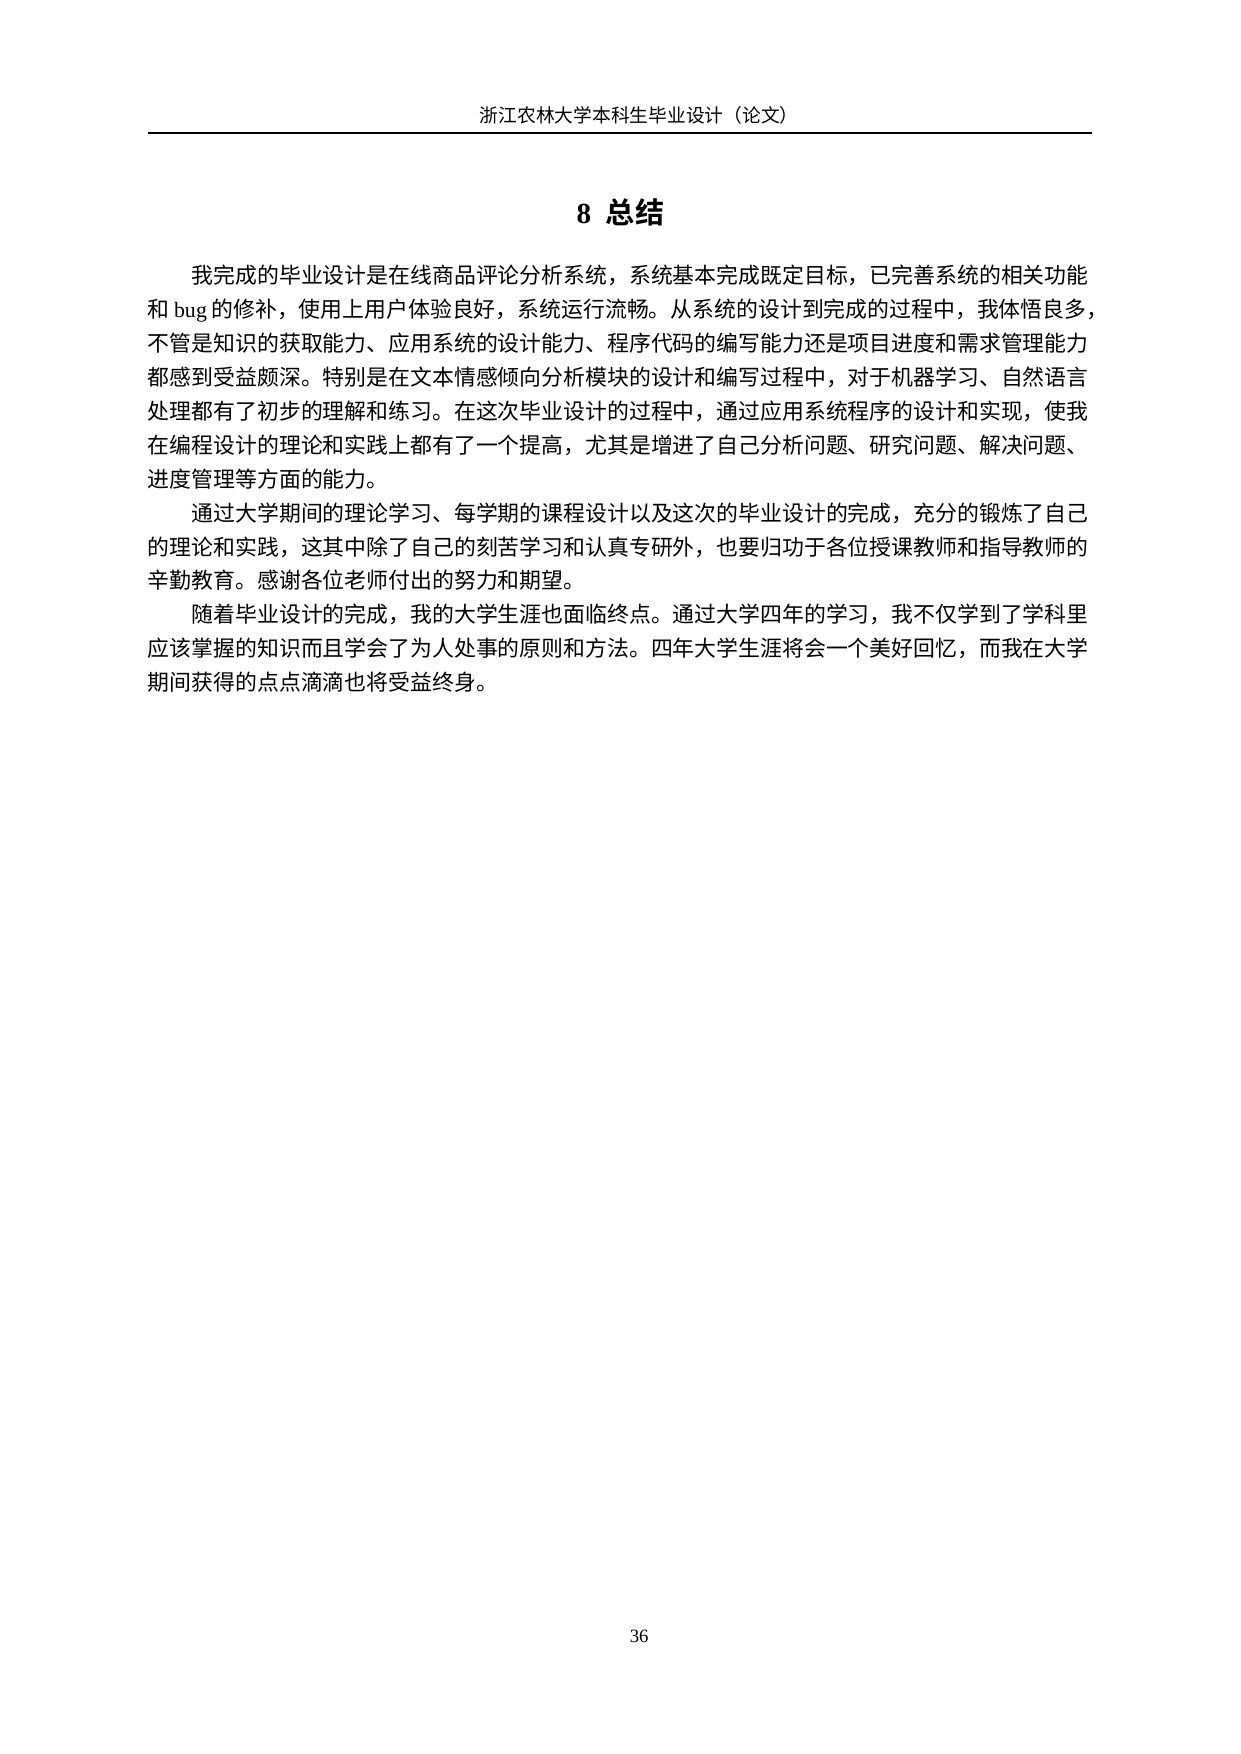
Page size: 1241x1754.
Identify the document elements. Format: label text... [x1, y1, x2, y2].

text 随着毕业设计的完成，我的大学生涯也面临终点。通过大学四年的学习，我不仅学到了学科里应该掌握的知识而且学会了为人处事的原则和方法。四年大学生涯将会一个美好回忆，而我在大学期间获得的点点滴滴也将受益终身。 [148, 596, 1092, 698]
subtitle 总结 [148, 176, 1092, 244]
text 我完成的毕业设计是在线商品评论分析系统，系统基本完成既定目标，已完善系统的相关功能和bug的修补，使用上用户体验良好，系统运行流畅。从系统的设计到完成的过程中，我体悟良多，不管是知识的获取能力、应用系统的设计能力、程序代码的编写能力还是项目进度和需求管理能力都感到受益颇深。特别是在文本情感倾向分析模块的设计和编写过程中，对于机器学习、自然语言处理都有了初步的理解和练习。在这次毕业设计的过程中，通过应用系统程序的设计和实现，使我在编程设计的理论和实践上都有了一个提高，尤其是增进了自己分析问题、研究问题、解决问题、进度管理等方面的能力。 [148, 257, 1092, 494]
text 通过大学期间的理论学习、每学期的课程设计以及这次的毕业设计的完成，充分的锻炼了自己的理论和实践，这其中除了自己的刻苦学习和认真专研外，也要归功于各位授课教师和指导教师的辛勤教育。感谢各位老师付出的努力和期望。 [148, 494, 1092, 596]
